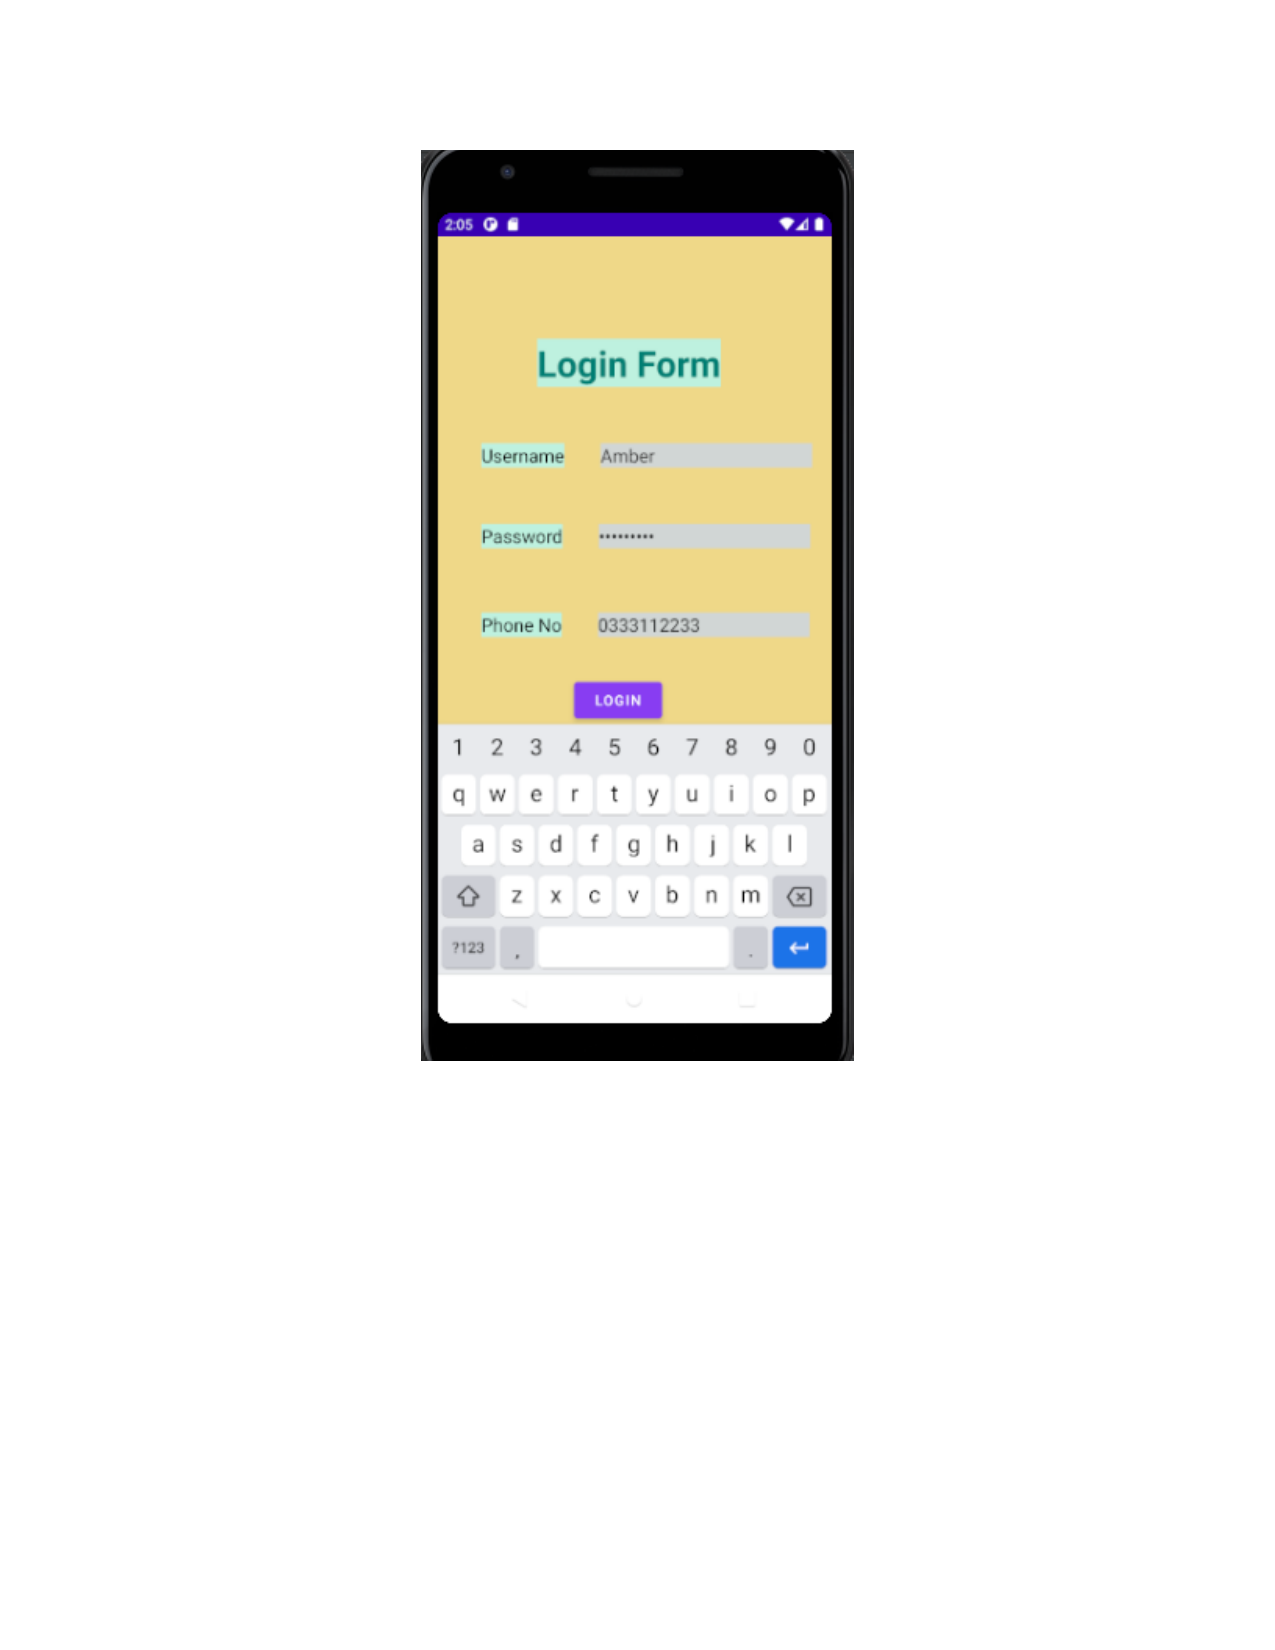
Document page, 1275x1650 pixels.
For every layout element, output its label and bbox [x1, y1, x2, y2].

picture [421, 150, 854, 1061]
